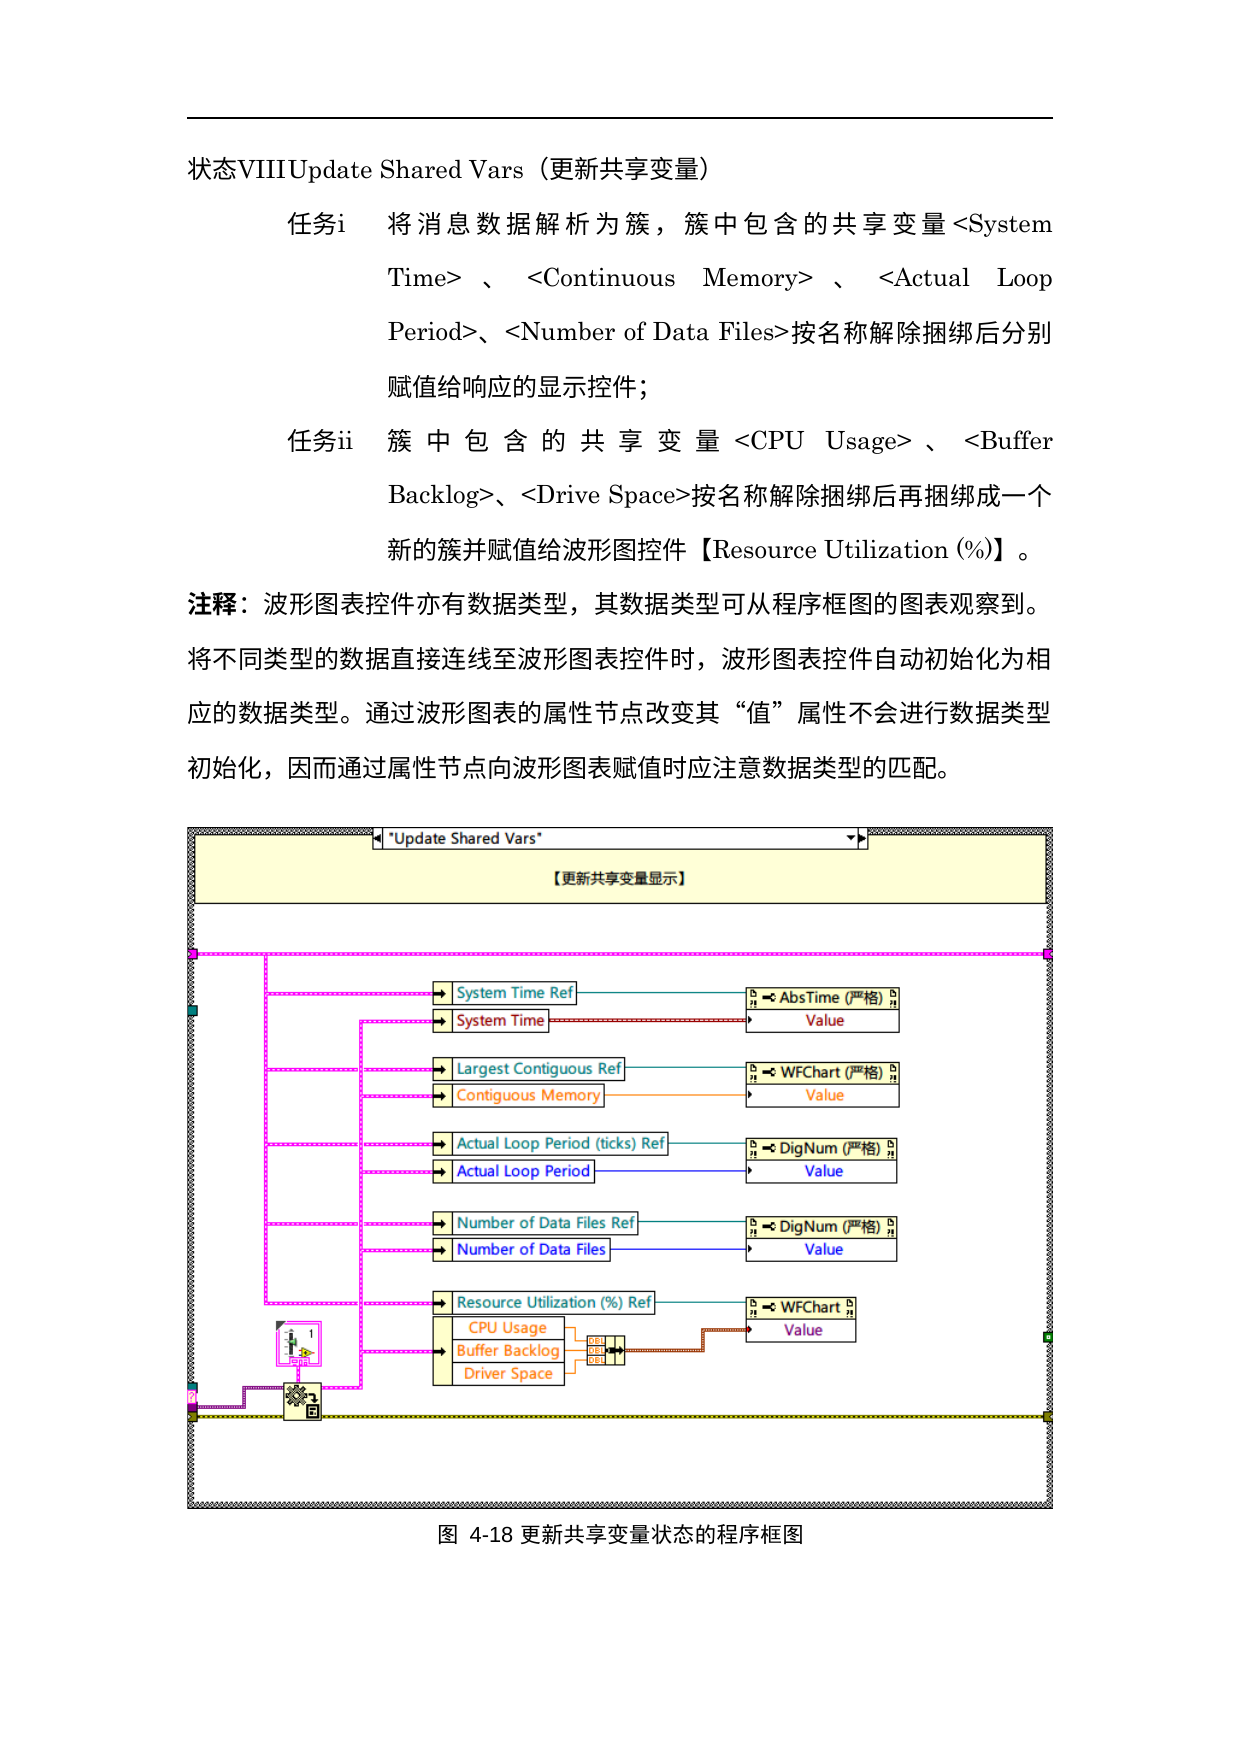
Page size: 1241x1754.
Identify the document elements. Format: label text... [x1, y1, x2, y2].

picture [187, 827, 1053, 1509]
list 簇中包含的共享变量<CPU Usage>、<Buffer Backlog>、<Drive Space>按名称解除捆绑后再捆绑成一个新的簇并赋值给波形图控件【Resource Utilization (%)】。 [287, 422, 1053, 567]
list 将消息数据解析为簇，簇中包含的共享变量<System Time>、<Continuous Memory>、<Actual Loop Period>、<Number of Data Files>按名称解除捆绑后分别赋值给响应的显示控件； [287, 204, 1053, 404]
list Update Shared Vars（更新共享变量） [187, 150, 1053, 186]
text 注释：波形图表控件亦有数据类型，其数据类型可从程序框图的图表观察到。将不同类型的数据直接连线至波形图表控件时，波形图表控件自动初始化为相应的数据类型。通过波形图表的属性节点改变其“值”属性不会进行数据类型初始化，因而通过属性节点向波形图表赋值时应注意数据类型的匹配。 [187, 585, 1053, 784]
